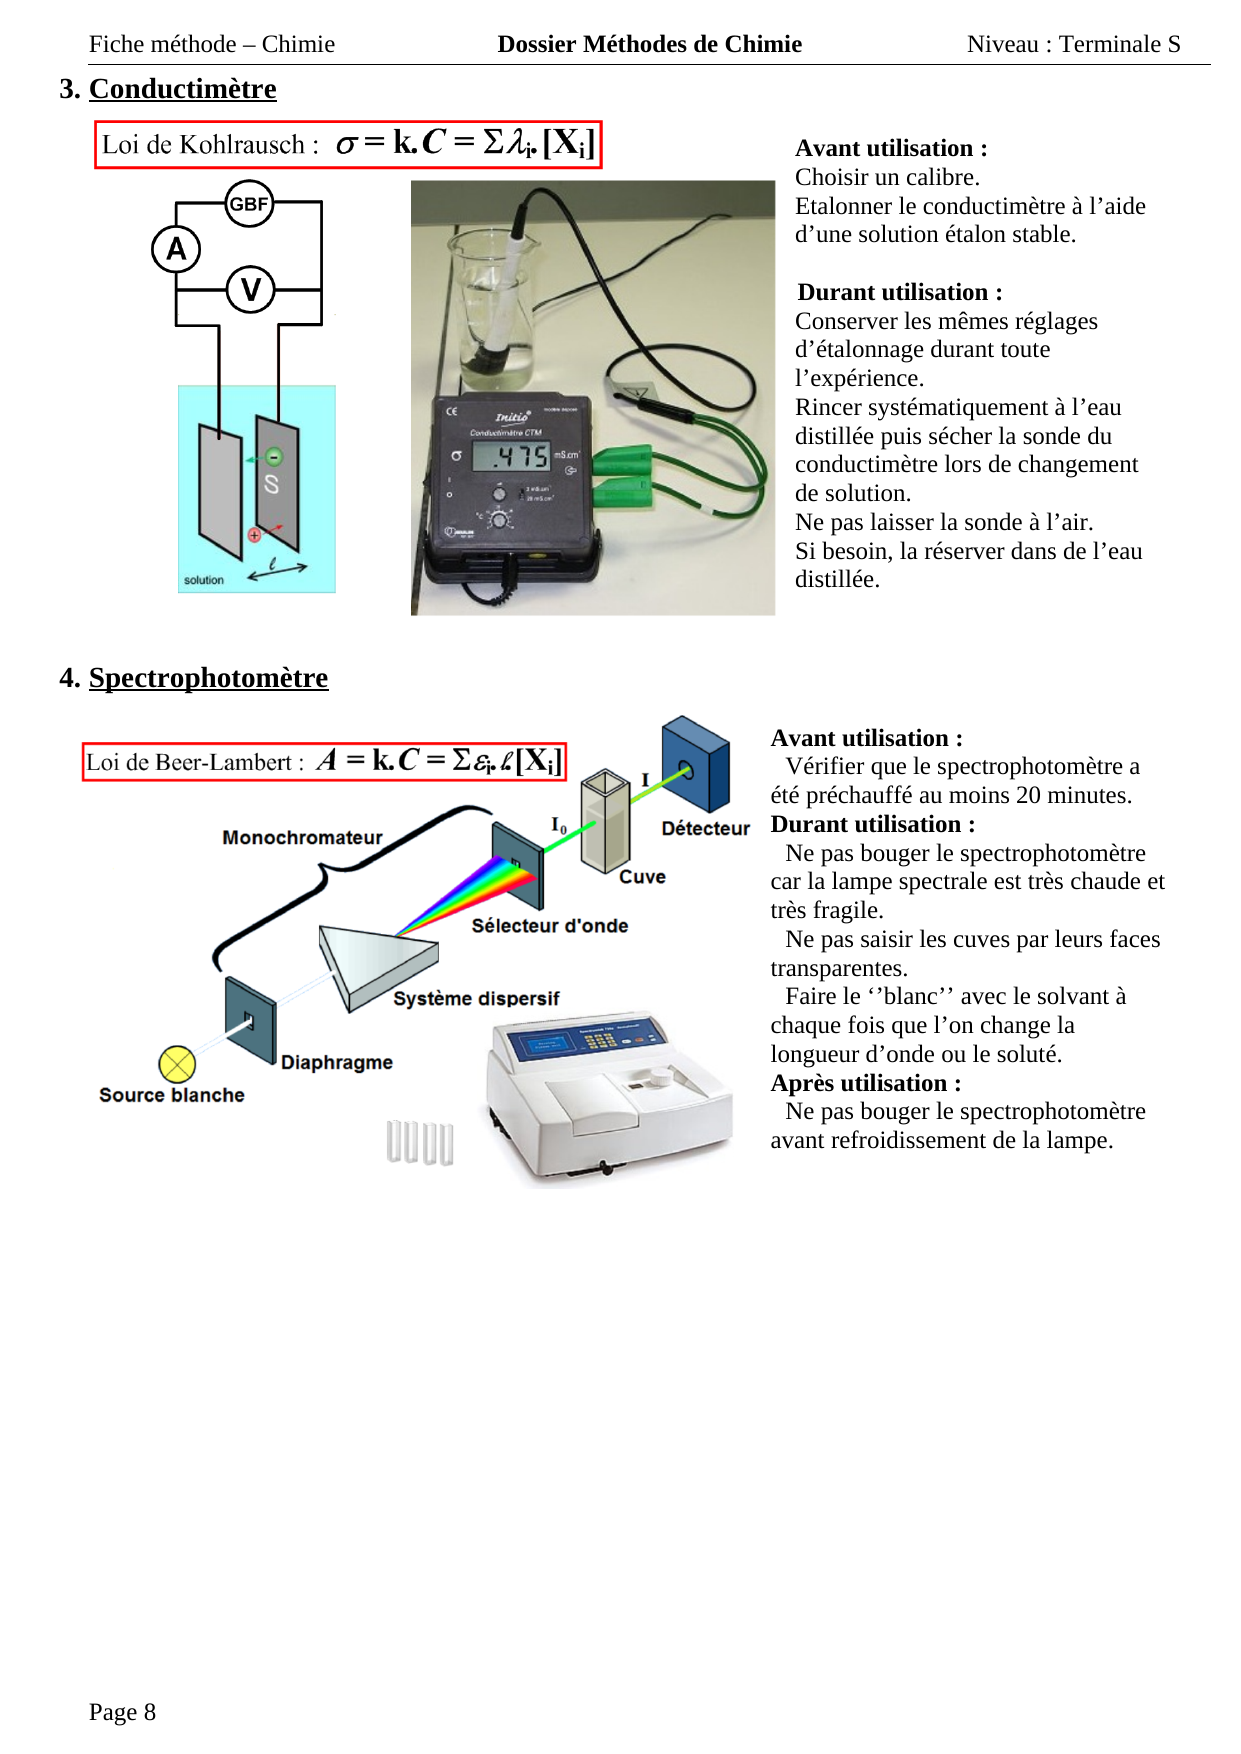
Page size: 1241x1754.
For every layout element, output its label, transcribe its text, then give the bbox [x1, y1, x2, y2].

text Etalonner le conductimètre à l’aide d’une solution étalon stable. [777, 191, 1167, 248]
text Avant utilisation : [752, 723, 1181, 751]
text Durant utilisation : [797, 277, 1167, 306]
text Vérifier que le spectrophotomètre a été préchauffé au moins 20 minutes. [752, 751, 1167, 809]
text Ne pas bouger le spectrophotomètre avant refroidissement de la lampe. [752, 1096, 1167, 1154]
text Ne pas saisir les cuves par leurs faces transparentes. [752, 924, 1167, 981]
picture [92, 119, 777, 617]
text Ne pas bouger le spectrophotomètre car la lampe spectrale est très chaude et très fragile. [752, 838, 1167, 924]
text Après utilisation : [752, 1068, 1167, 1096]
subtitle Conductimètre [59, 71, 1181, 104]
text Conserver les mêmes réglages d’étalonnage durant toute l’expérience. [777, 306, 1167, 392]
text Choisir un calibre. [777, 162, 1167, 191]
text Avant utilisation : [777, 133, 1167, 162]
picture [78, 711, 752, 1189]
text Ne pas laisser la sonde à l’air. [777, 507, 1167, 536]
text Rincer systématiquement à l’eau distillée puis sécher la sonde du conductimètre lors de changement de solution. [777, 392, 1167, 507]
subtitle Spectrophotomètre [59, 660, 1181, 694]
text Faire le ‘’blanc’’ avec le solvant à chaque fois que l’on change la longueur d’onde ou le soluté. [752, 981, 1167, 1068]
text Si besoin, la réserver dans de l’eau distillée. [777, 536, 1167, 593]
text Durant utilisation : [752, 809, 1167, 838]
